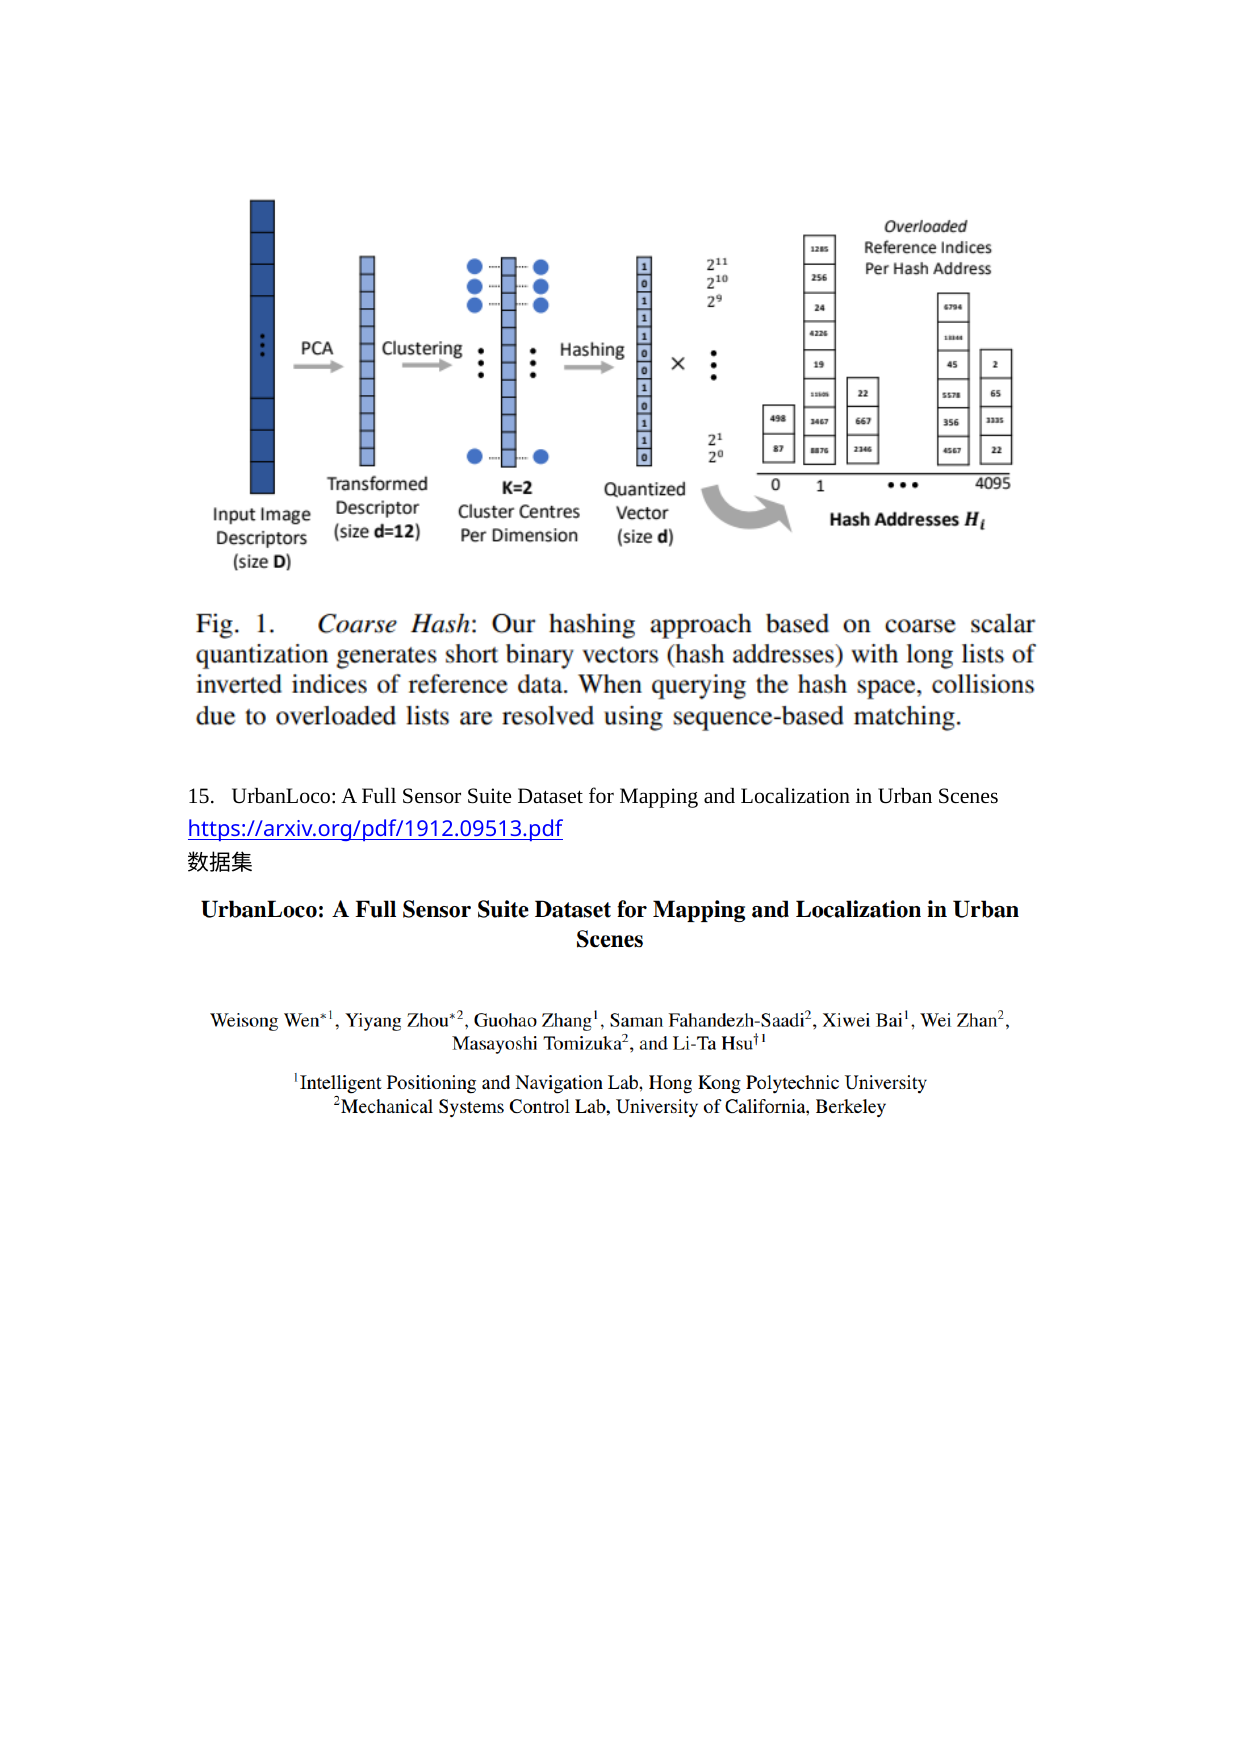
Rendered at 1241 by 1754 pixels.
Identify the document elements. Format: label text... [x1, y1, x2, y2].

text UrbanLoco: A Full Sensor Suite Dataset for Mapping and Localization in Urban Scenes [187, 779, 1053, 812]
text 数据集 [187, 844, 1053, 877]
text https://arxiv.org/pdf/1912.09513.pdf [187, 812, 1053, 844]
picture [187, 162, 1053, 743]
picture [187, 877, 1053, 1125]
